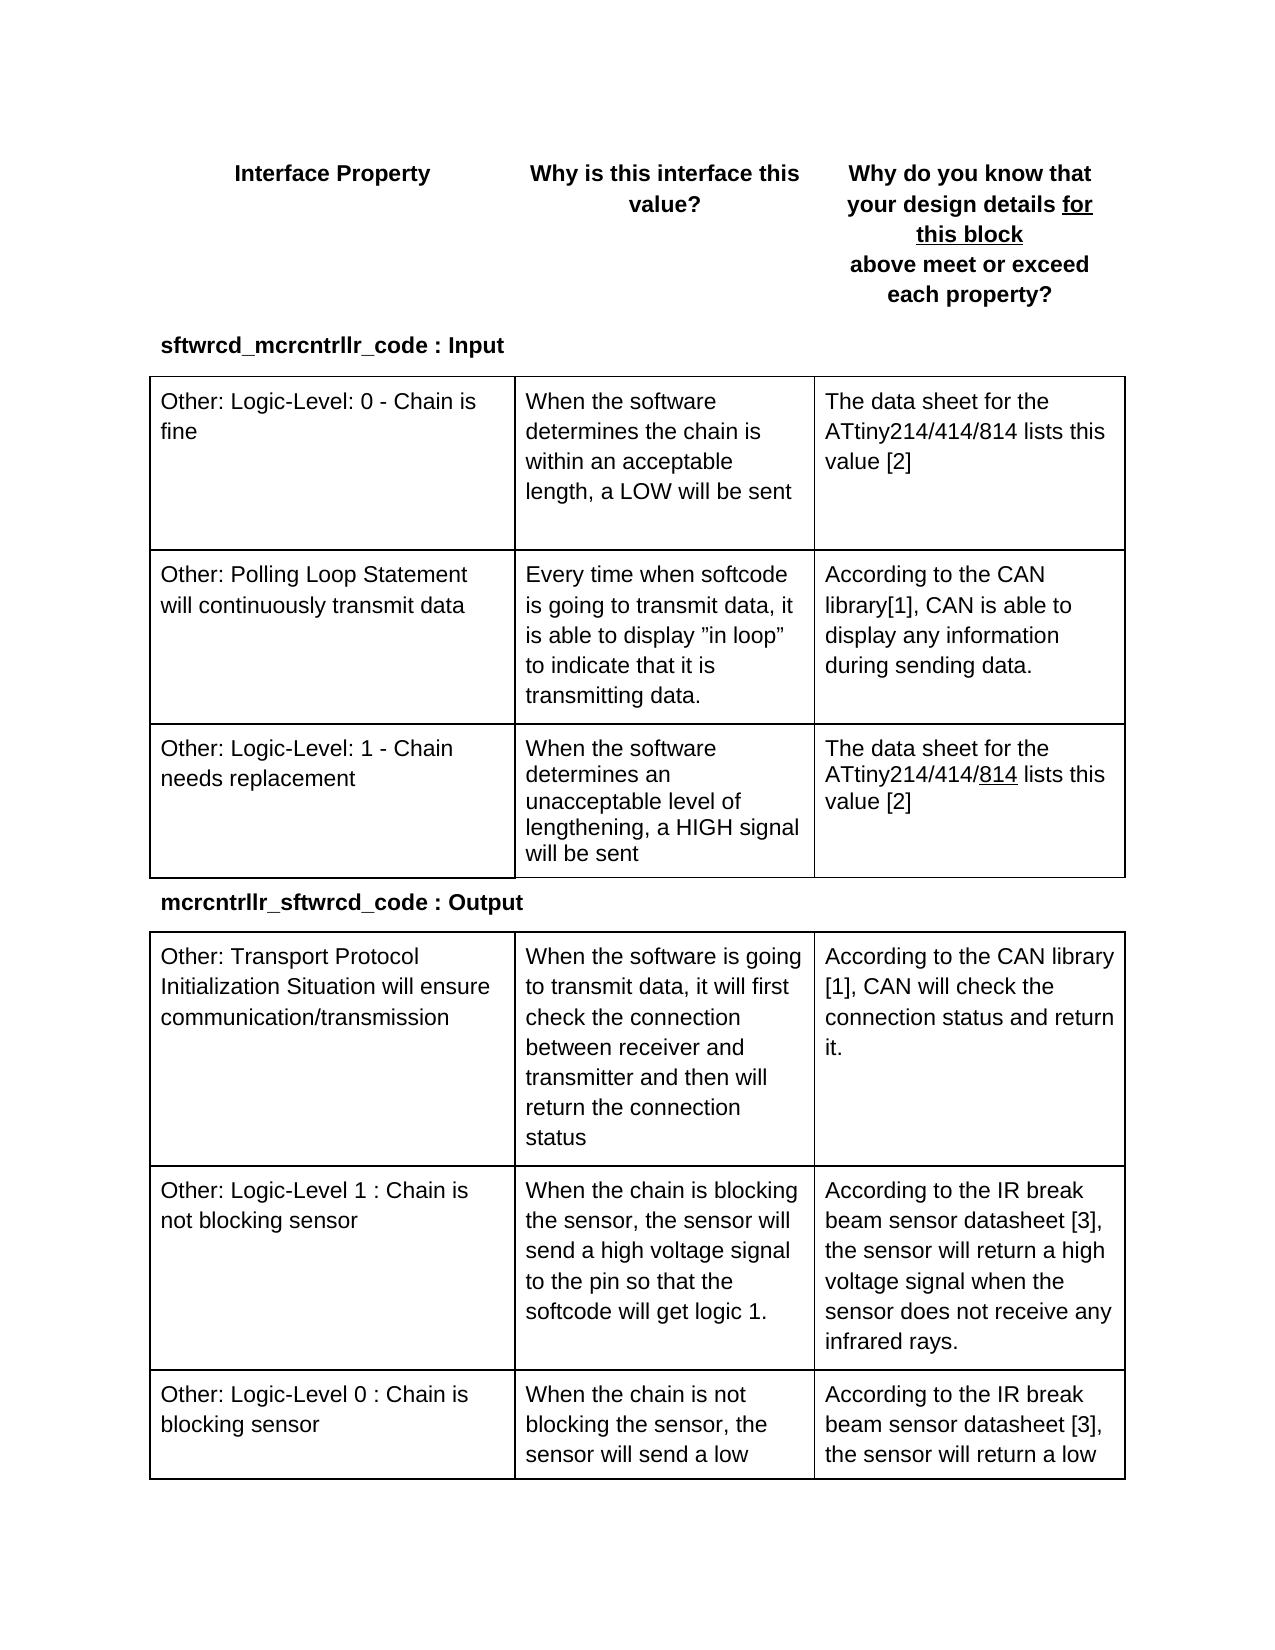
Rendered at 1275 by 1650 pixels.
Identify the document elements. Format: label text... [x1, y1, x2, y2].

table_cell Other: Logic-Level: 0 - Chain is fine [151, 377, 514, 549]
table_cell According to the IR break beam sensor datasheet [3], the sensor will return a high voltage signal when the sensor does not receive any infrared rays. [815, 1167, 1124, 1369]
table_cell Every time when softcode is going to transmit data, it is able to display ”in loop” to indicate that it is transmitting data. [516, 551, 814, 723]
table_cell According to the CAN library [1], CAN will check the connection status and return it. [815, 933, 1124, 1165]
table_header Why is this interface this value? [515, 150, 814, 322]
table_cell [516, 1371, 814, 1478]
table_cell According to the CAN library[1], CAN is able to display any information during sending data. [815, 551, 1124, 723]
table_cell mcrcntrllr_sftwrcd_code : Output [150, 878, 1125, 931]
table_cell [151, 1371, 514, 1478]
table_cell When the software determines the chain is within an acceptable length, a LOW will be sent [516, 377, 814, 549]
table_header Why do you know that your design details for this block above meet or exceed each property? [815, 150, 1125, 322]
table_cell The data sheet for the ATtiny214/414/814 lists this value [2] [815, 377, 1124, 549]
table_header Interface Property [150, 150, 515, 322]
table_cell The data sheet for the ATtiny214/414/814 lists this value [2] [815, 725, 1124, 877]
table_cell When the chain is blocking the sensor, the sensor will send a high voltage signal to the pin so that the softcode will get logic 1. [516, 1167, 814, 1369]
table_cell When the software is going to transmit data, it will first check the connection between receiver and transmitter and then will return the connection status [516, 933, 814, 1165]
table_cell When the software determines an unacceptable level of lengthening, a HIGH signal will be sent [516, 725, 814, 877]
table_cell Other: Logic-Level: 1 - Chain needs replacement [151, 725, 514, 877]
table_cell Other: Transport Protocol Initialization Situation will ensure communication/transmission [151, 933, 514, 1165]
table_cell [815, 1371, 1124, 1478]
table_cell Other: Logic-Level 1 : Chain is not blocking sensor [151, 1167, 514, 1369]
table_cell Other: Polling Loop Statement will continuously transmit data [151, 551, 514, 723]
table_cell sftwrcd_mcrcntrllr_code : Input [150, 322, 1125, 376]
